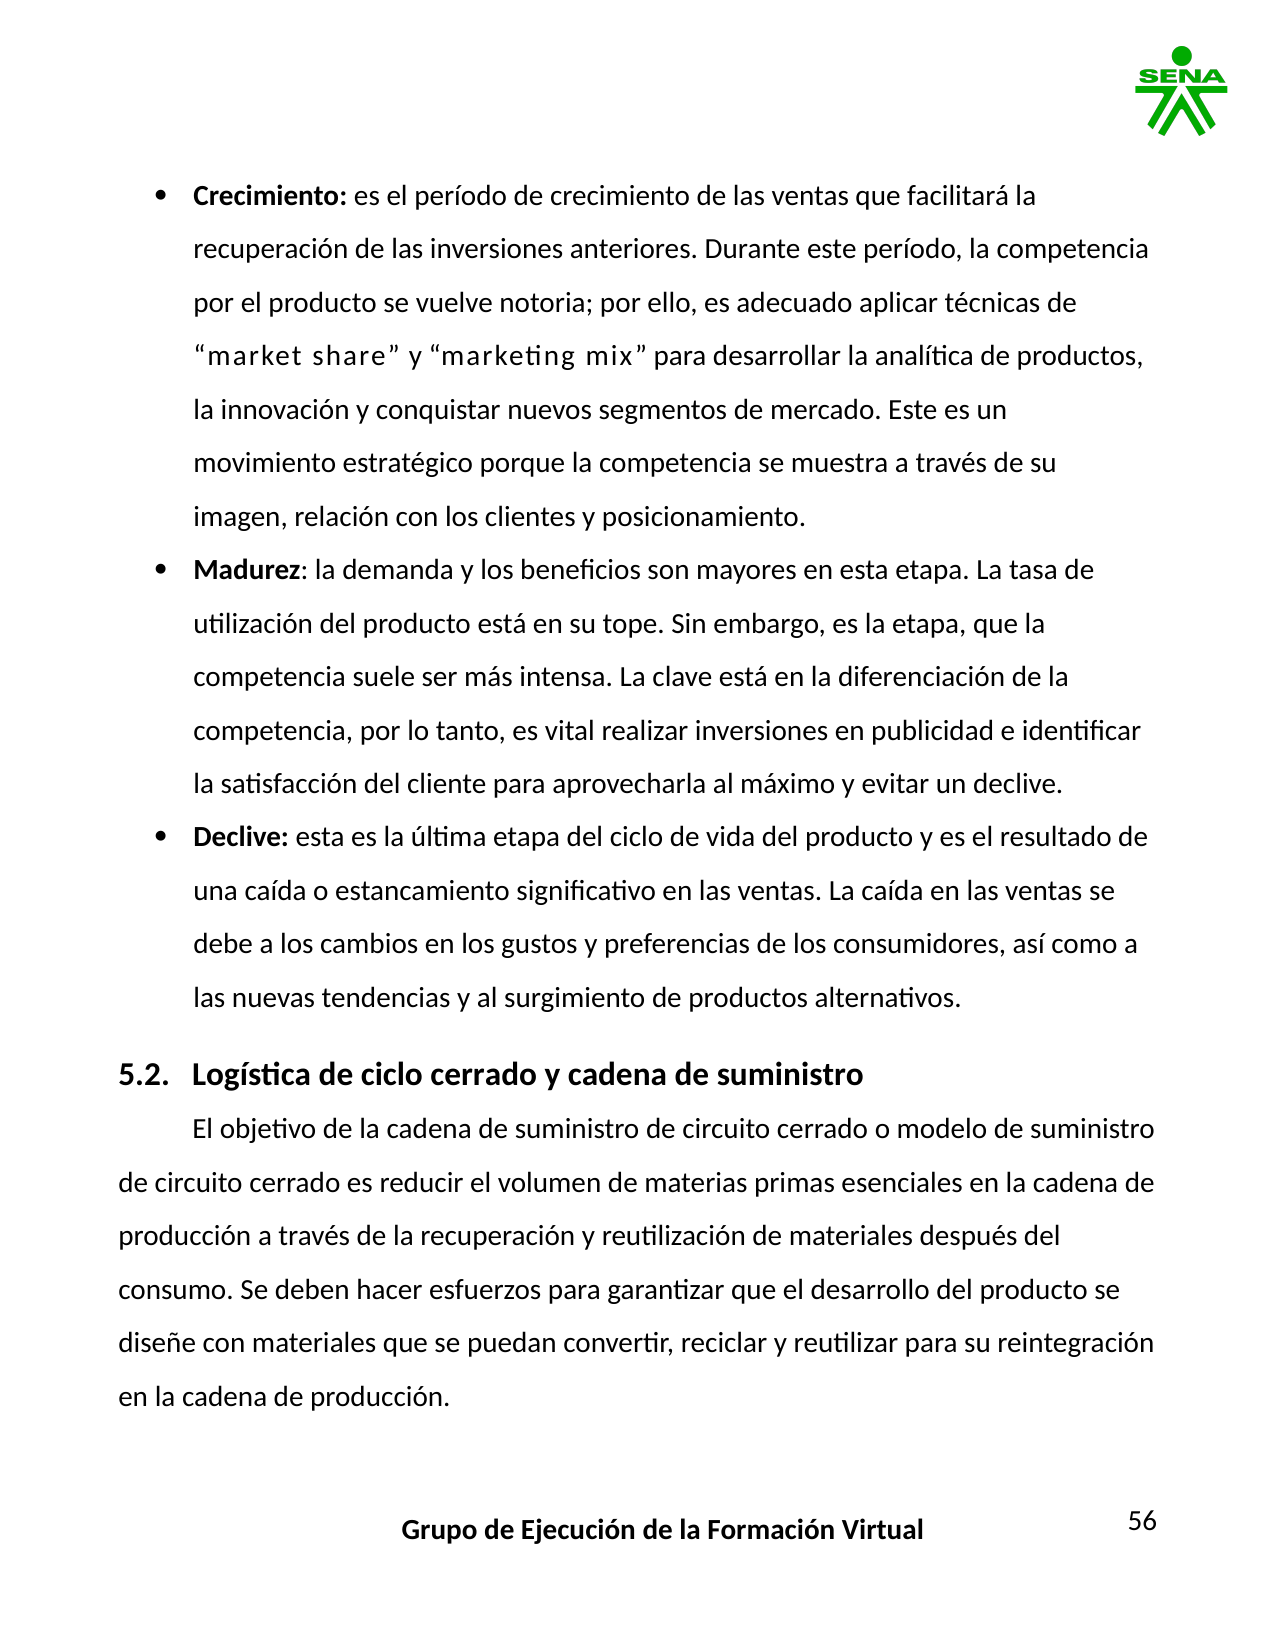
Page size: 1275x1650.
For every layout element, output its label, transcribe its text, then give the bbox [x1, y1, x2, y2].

subtitle Logística de ciclo cerrado y cadena de suministro [118, 1053, 1157, 1094]
list Crecimiento: es el período de crecimiento de las ventas que facilitará la recuperación de las inversiones anteriores. Durante este período, la competencia por el producto se vuelve notoria; por ello, es adecuado aplicar técnicas de “market share” y “marketing mix” para desarrollar la analítica de productos, la innovación y conquistar nuevos segmentos de mercado. Este es un movimiento estratégico porque la competencia se muestra a través de su imagen, relación con los clientes y posicionamiento. [156, 177, 1157, 533]
text El objetivo de la cadena de suministro de circuito cerrado o modelo de suministro de circuito cerrado es reducir el volumen de materias primas esenciales en la cadena de producción a través de la recuperación y reutilización de materiales después del consumo. Se deben hacer esfuerzos para garantizar que el desarrollo del producto se diseñe con materiales que se puedan convertir, reciclar y reutilizar para su reintegración en la cadena de producción. [118, 1110, 1157, 1413]
picture [1135, 46, 1228, 136]
list Declive: esta es la última etapa del ciclo de vida del producto y es el resultado de una caída o estancamiento significativo en las ventas. La caída en las ventas se debe a los cambios en los gustos y preferencias de los consumidores, así como a las nuevas tendencias y al surgimiento de productos alternativos. [156, 818, 1157, 1014]
list Madurez: la demanda y los beneficios son mayores en esta etapa. La tasa de utilización del producto está en su tope. Sin embargo, es la etapa, que la competencia suele ser más intensa. La clave está en la diferenciación de la competencia, por lo tanto, es vital realizar inversiones en publicidad e identificar la satisfacción del cliente para aprovecharla al máximo y evitar un declive. [156, 551, 1157, 801]
